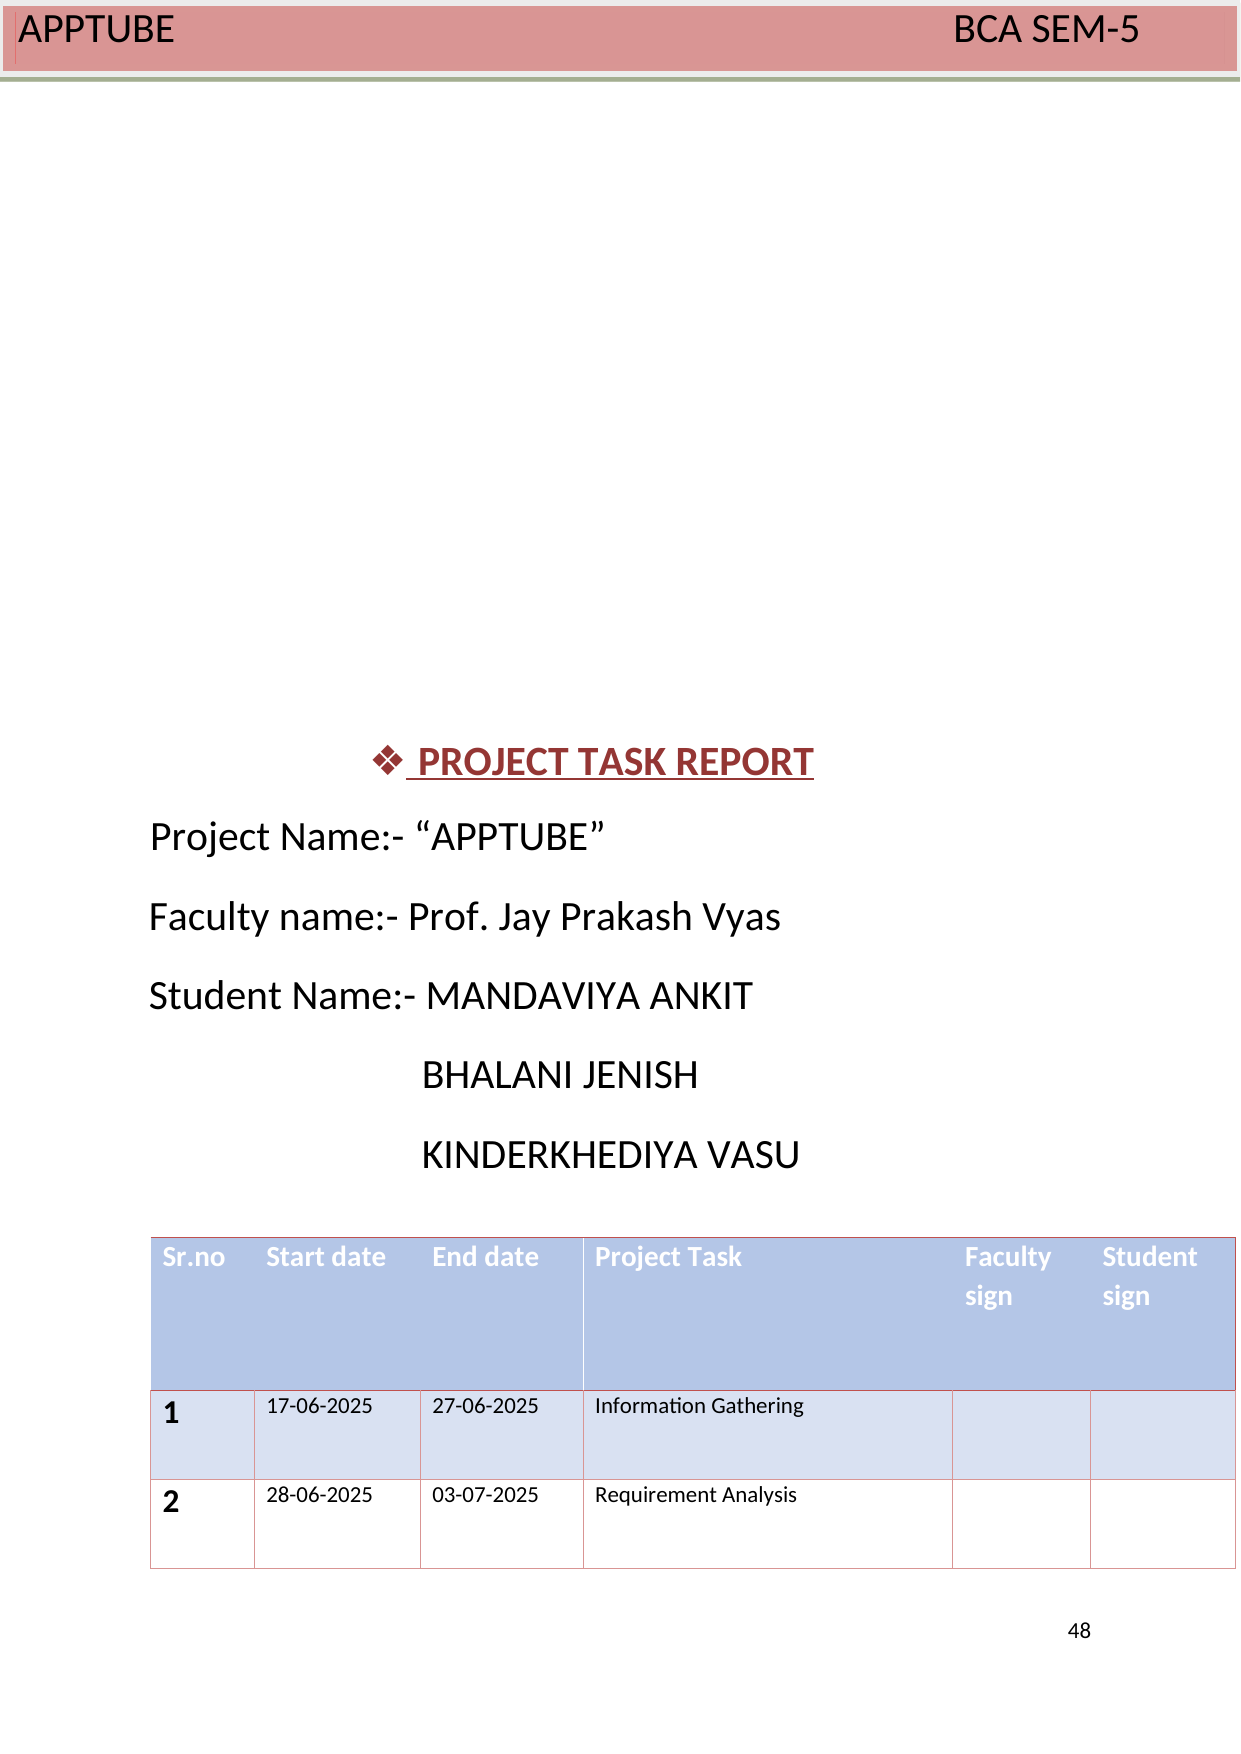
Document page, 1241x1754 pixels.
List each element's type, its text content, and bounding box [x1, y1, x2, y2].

table_cell 17-06-2025 [255, 1391, 420, 1479]
text Project Name:- “APPTUBE” [150, 810, 1197, 861]
table_cell Requirement Analysis [584, 1480, 952, 1568]
picture [3, 12, 1237, 64]
text ❖ PROJECT TASK REPORT [150, 714, 1033, 799]
text Student Name:- MANDAVIYA ANKIT [148, 969, 1196, 1020]
picture [0, 77, 1241, 82]
table_cell [953, 1480, 1090, 1568]
text Faculty name:- Prof. Jay Prakash Vyas [148, 890, 1196, 941]
table_cell 03-07-2025 [421, 1480, 583, 1568]
table_cell 27-06-2025 [421, 1391, 583, 1479]
table_header End date [421, 1238, 583, 1390]
table_header Student sign [1090, 1238, 1235, 1390]
text KINDERKHEDIYA VASU [148, 1128, 1196, 1178]
table_cell 1 [151, 1391, 254, 1479]
table_header Faculty sign [953, 1238, 1090, 1390]
table_cell 2 [151, 1480, 254, 1568]
table_header Sr.no [151, 1238, 255, 1390]
table_cell [1091, 1480, 1235, 1568]
table_cell 28-06-2025 [255, 1480, 420, 1568]
table_cell Information Gathering [584, 1391, 952, 1479]
table_header Start date [255, 1238, 421, 1390]
text BHALANI JENISH [148, 1048, 1196, 1099]
table_cell [1091, 1391, 1235, 1479]
table_header Project Task [584, 1238, 953, 1390]
table_cell [953, 1391, 1090, 1479]
